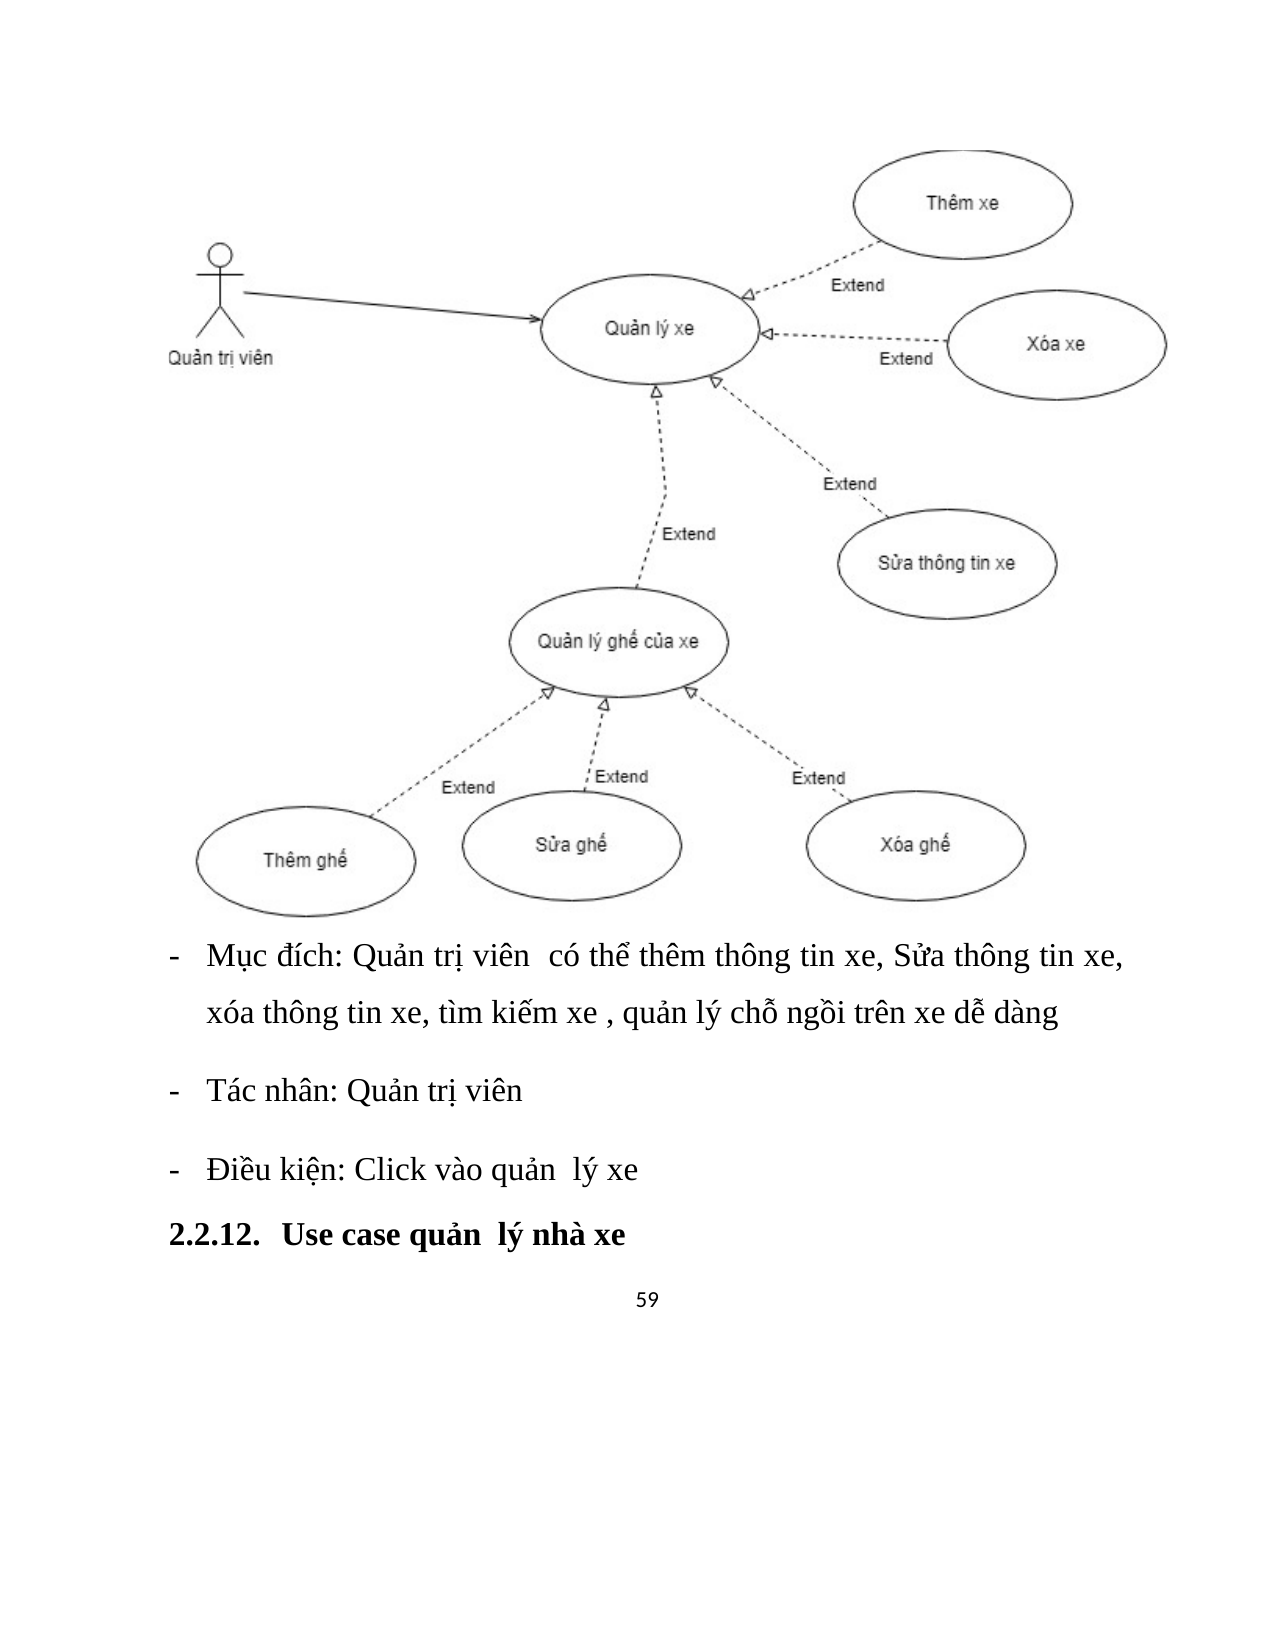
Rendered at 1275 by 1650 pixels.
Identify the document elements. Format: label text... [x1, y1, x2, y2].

list Mục đích: Quản trị viên có thể thêm thông tin xe, Sửa thông tin xe, xóa thông tin xe, tìm kiếm xe , quản lý chỗ ngồi trên xe dễ dàng [169, 935, 1125, 1031]
list Điều kiện: Click vào quản lý xe [169, 1149, 1125, 1187]
list Tác nhân: Quản trị viên [169, 1071, 1125, 1109]
list Use case quản lý nhà xe [169, 1214, 1125, 1252]
picture [168, 150, 1169, 919]
